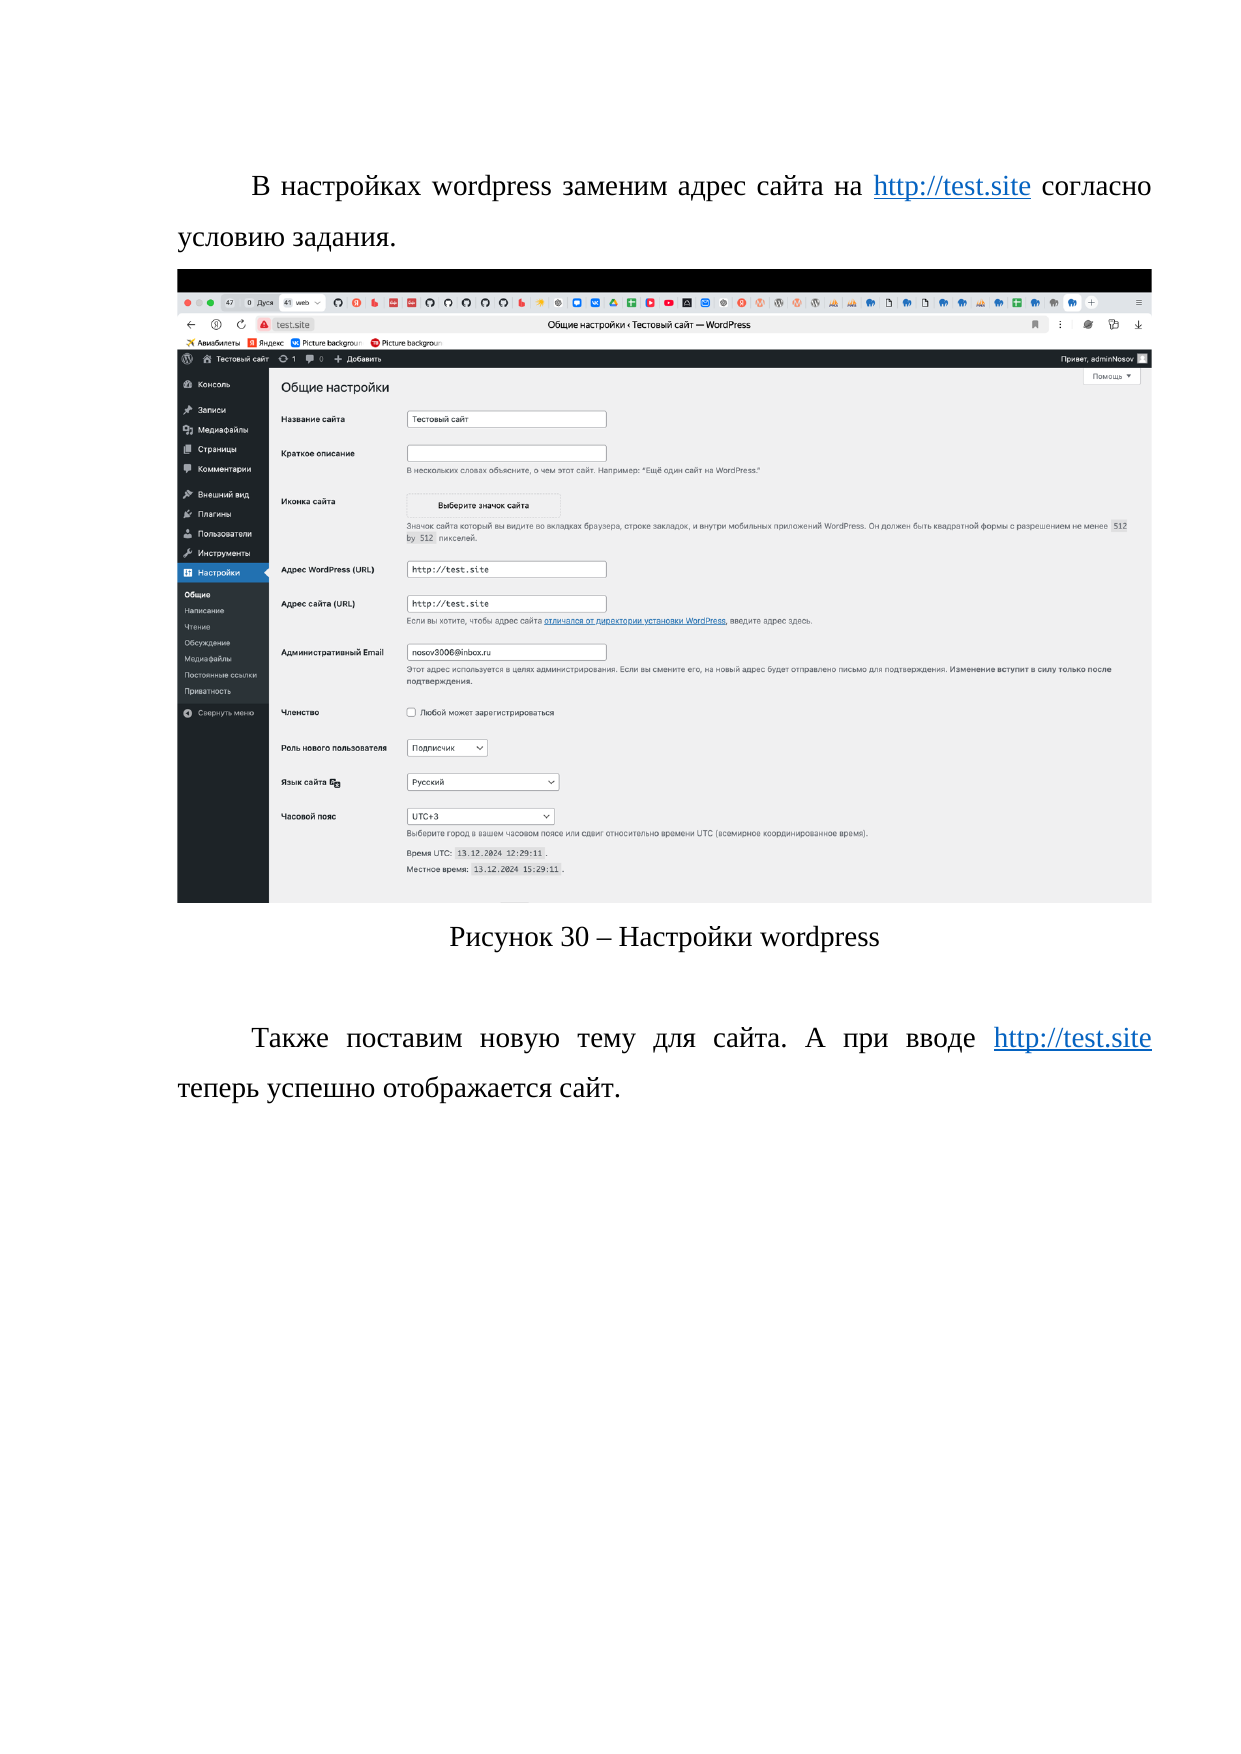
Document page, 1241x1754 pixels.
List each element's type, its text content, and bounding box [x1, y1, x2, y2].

text В настройках wordpress заменим адрес сайта на http://test.site согласно условию задания. [177, 168, 1152, 252]
picture [177, 269, 1152, 903]
text Также поставим новую тему для сайта. А при вводе http://test.site теперь успешно отображается сайт. [177, 1020, 1152, 1104]
text Рисунок 30 – Настройки wordpress [177, 919, 1152, 953]
